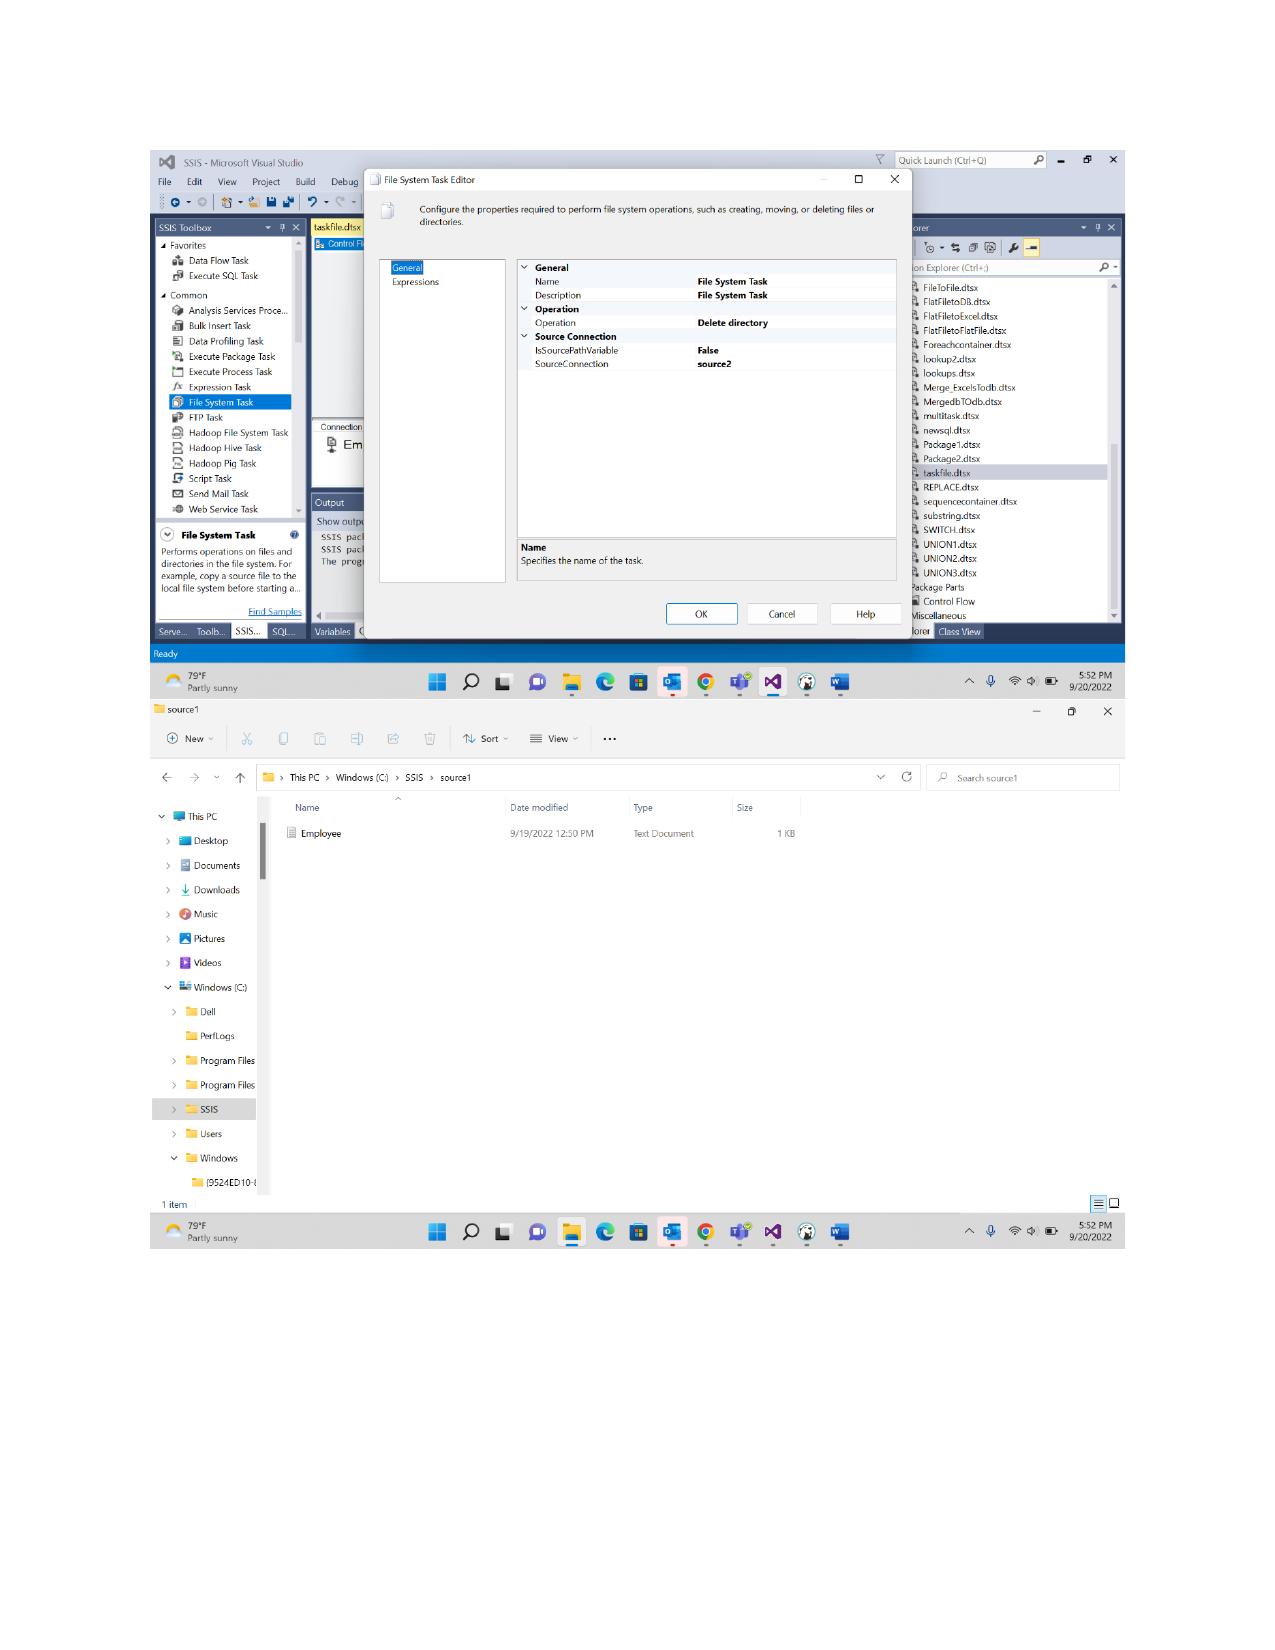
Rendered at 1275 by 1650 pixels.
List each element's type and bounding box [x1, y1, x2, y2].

picture [150, 700, 1125, 1249]
picture [150, 150, 1125, 699]
